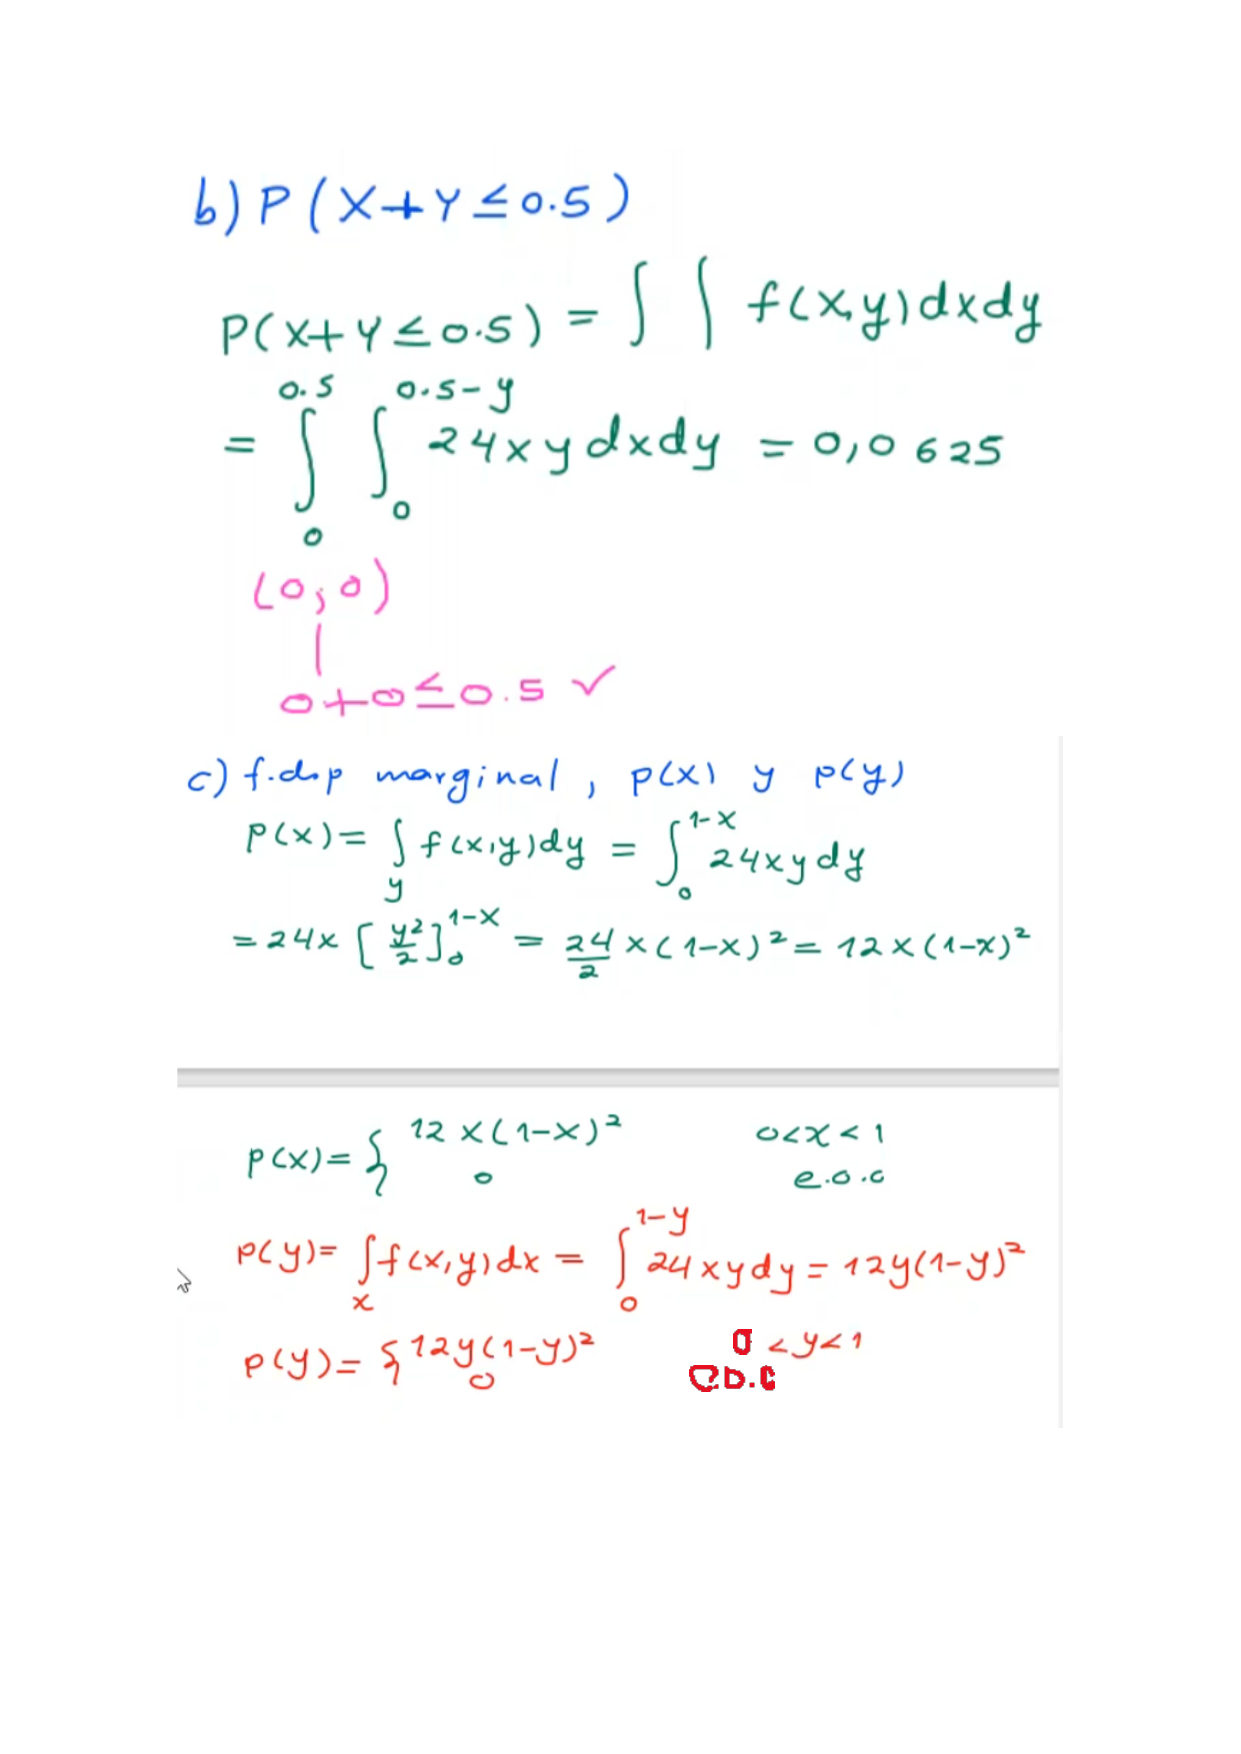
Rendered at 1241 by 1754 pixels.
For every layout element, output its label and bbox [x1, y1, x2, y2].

picture [177, 736, 1063, 1428]
picture [177, 147, 1063, 735]
